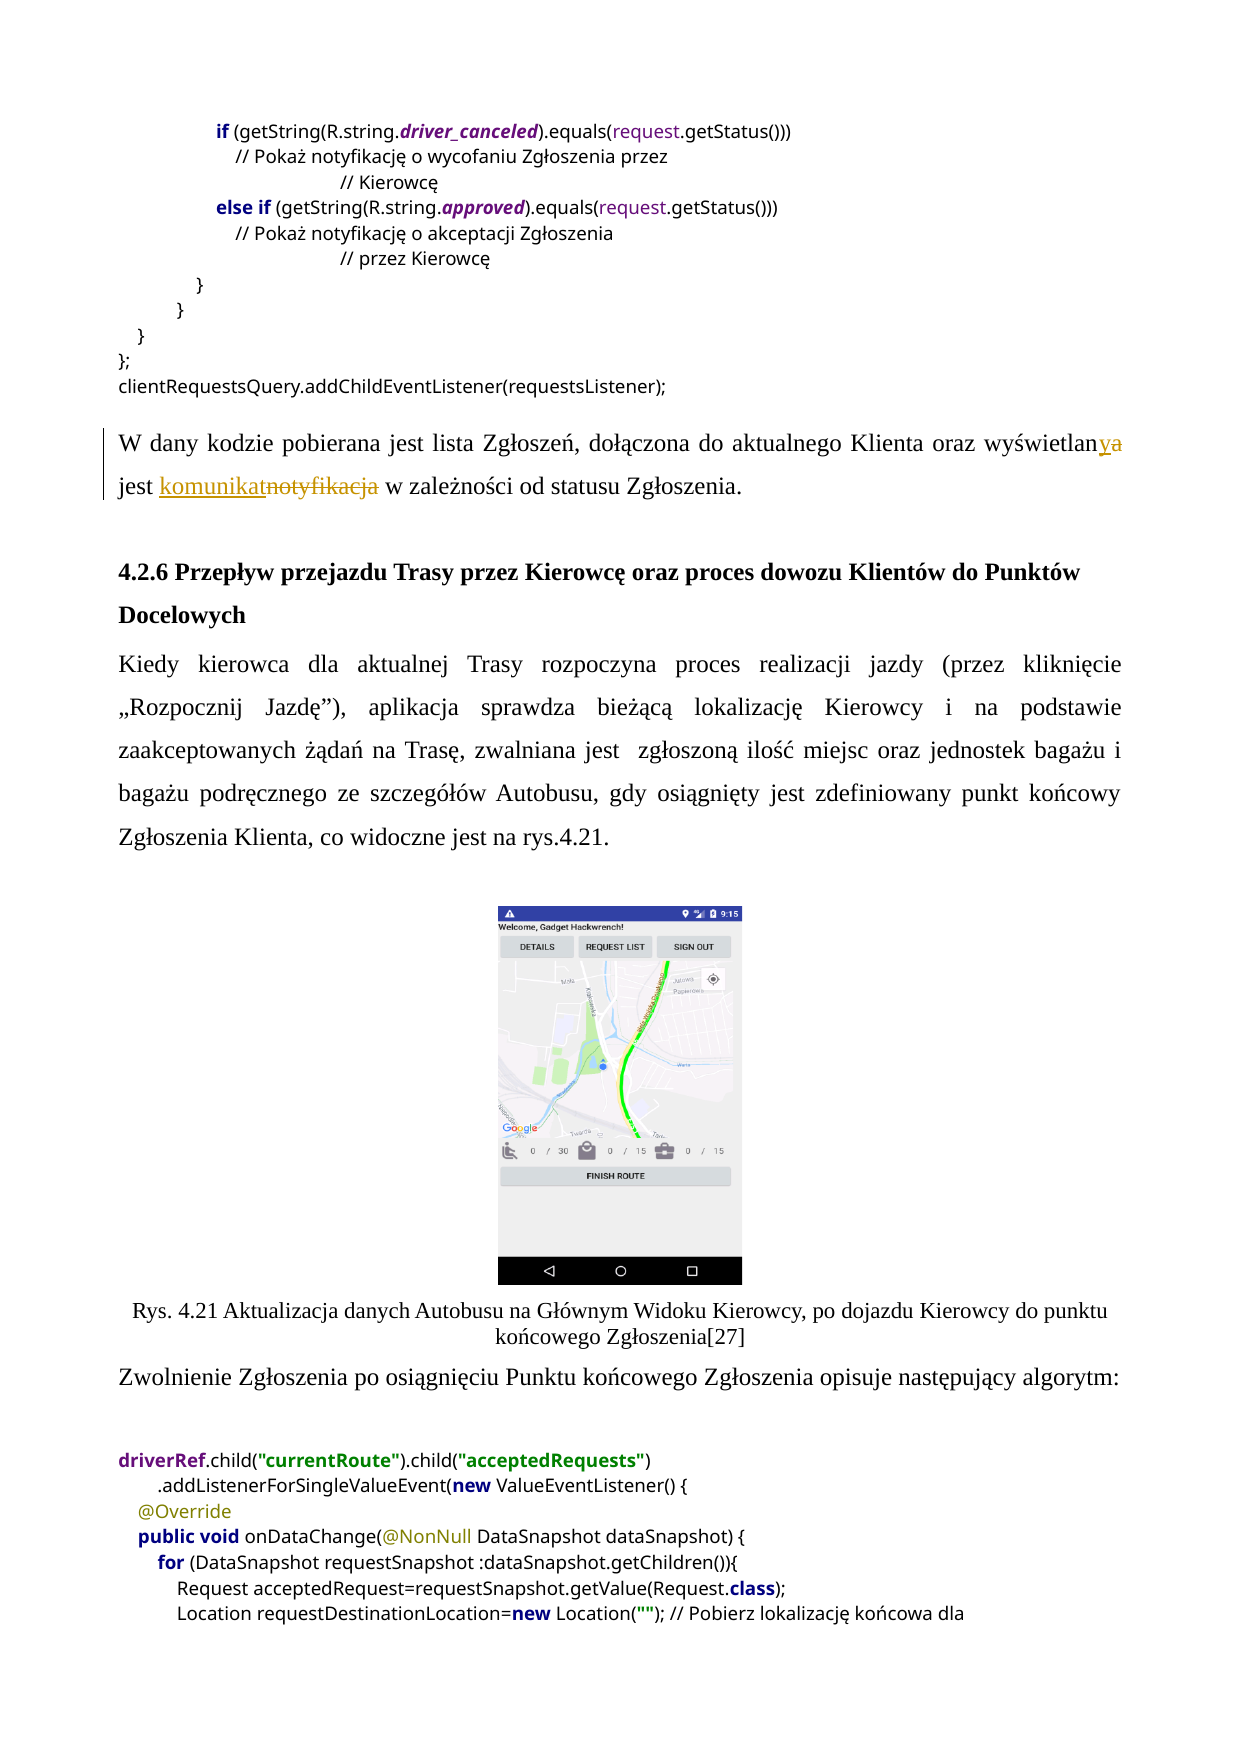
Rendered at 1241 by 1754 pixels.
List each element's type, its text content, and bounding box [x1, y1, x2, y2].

text Zwolnienie Zgłoszenia po osiągnięciu Punktu końcowego Zgłoszenia opisuje następujący algorytm: [118, 1362, 1122, 1391]
text Rys. 4.21 Aktualizacja danych Autobusu na Głównym Widoku Kierowcy, po dojazdu Kierowcy do punktu końcowego Zgłoszenia[27] [118, 1297, 1122, 1349]
text // Pokaż notyfikację o akceptacji Zgłoszenia [118, 220, 1122, 246]
text Location requestDestinationLocation=new Location(""); // Pobierz lokalizację końcowa dla [118, 1600, 1122, 1626]
text } [118, 271, 1122, 297]
text .addListenerForSingleValueEvent(new ValueEventListener() { [118, 1473, 1122, 1498]
text // Pokaż notyfikację o wycofaniu Zgłoszenia przez [118, 144, 1122, 169]
text 4.2.6 Przepływ przejazdu Trasy przez Kierowcę oraz proces dowozu Klientów do Punktów Docelowych [118, 557, 1122, 628]
text else if (getString(R.string.approved).equals(request.getStatus())) [118, 195, 1122, 220]
text } [118, 297, 1122, 322]
text for (DataSnapshot requestSnapshot :dataSnapshot.getChildren()){ [118, 1549, 1122, 1575]
text driverRef.child("currentRoute").child("acceptedRequests") [118, 1447, 1122, 1473]
text public void onDataChange(@NonNull DataSnapshot dataSnapshot) { [118, 1524, 1122, 1549]
text Request acceptedRequest=requestSnapshot.getValue(Request.class); [118, 1575, 1122, 1600]
text clientRequestsQuery.addChildEventListener(requestsListener); [118, 373, 1122, 399]
text } [118, 322, 1122, 348]
picture [498, 906, 743, 1285]
text @Override [118, 1498, 1122, 1524]
text }; [118, 348, 1122, 373]
text W dany kodzie pobierana jest lista Zgłoszeń, dołączona do aktualnego Klienta oraz wyświetlan jest w zależności od statusu Zgłoszenia. [118, 428, 1122, 500]
text // Kierowcę [118, 169, 1122, 195]
text Kiedy kierowca dla aktualnej Trasy rozpoczyna proces realizacji jazdy (przez kliknięcie „Rozpocznij Jazdę”), aplikacja sprawdza bieżącą lokalizację Kierowcy i na podstawie zaakceptowanych żądań na Trasę, zwalniana jest zgłoszoną ilość miejsc oraz jednostek bagażu i bagażu podręcznego ze szczegółów Autobusu, gdy osiągnięty jest zdefiniowany punkt końcowy Zgłoszenia Klienta, co widoczne jest na rys.4.21. [118, 649, 1122, 850]
text if (getString(R.string.driver_canceled).equals(request.getStatus())) [118, 118, 1122, 144]
text // przez Kierowcę [118, 246, 1122, 271]
